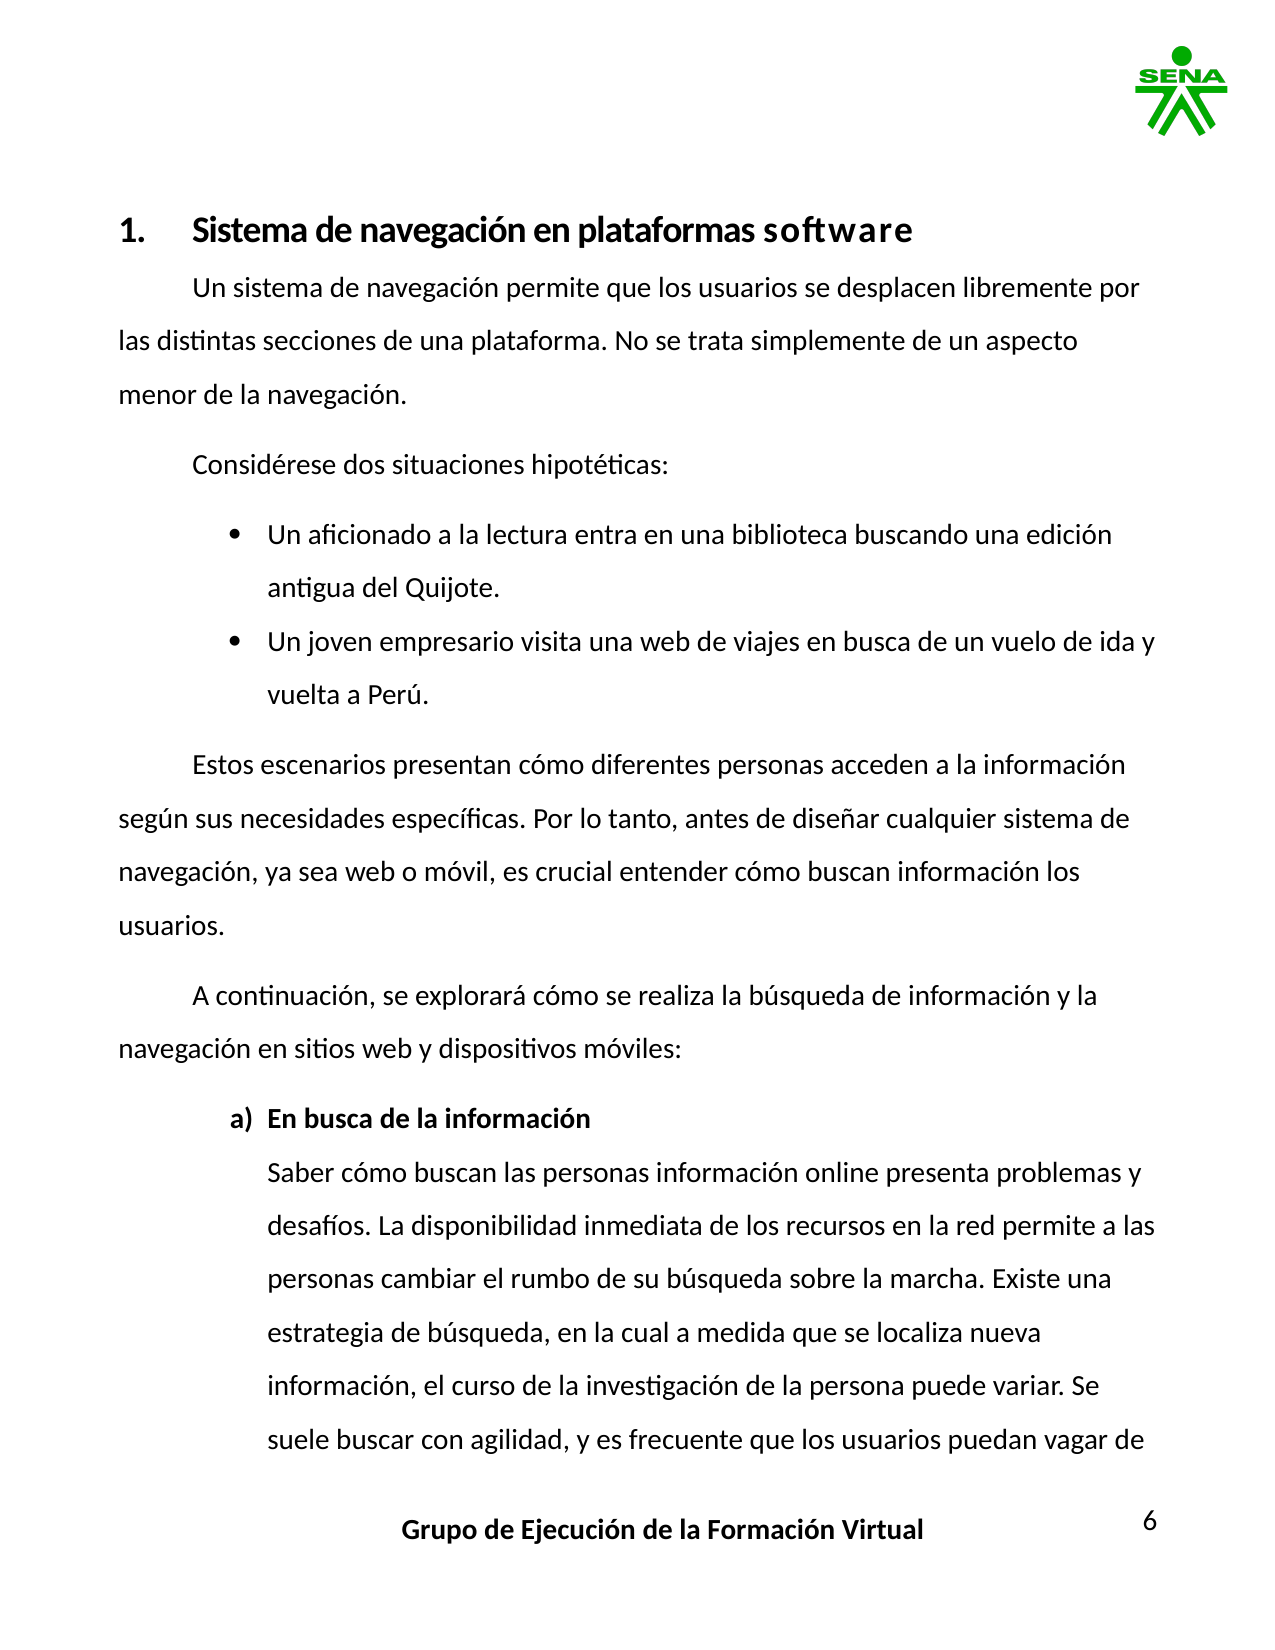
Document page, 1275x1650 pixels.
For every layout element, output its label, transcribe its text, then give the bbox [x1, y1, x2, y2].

list Un aficionado a la lectura entra en una biblioteca buscando una edición antigua del Quijote. [229, 516, 1157, 605]
text Considérese dos situaciones hipotéticas: [118, 446, 1157, 481]
list En busca de la información [229, 1100, 1157, 1136]
list Un joven empresario visita una web de viajes en busca de un vuelo de ida y vuelta a Perú. [229, 623, 1157, 712]
picture [1135, 46, 1228, 136]
text A continuación, se explorará cómo se realiza la búsqueda de información y la navegación en sitios web y dispositivos móviles: [118, 977, 1157, 1066]
text Un sistema de navegación permite que los usuarios se desplacen libremente por las distintas secciones de una plataforma. No se trata simplemente de un aspecto menor de la navegación. [118, 269, 1157, 411]
text Estos escenarios presentan cómo diferentes personas acceden a la información según sus necesidades específicas. Por lo tanto, antes de diseñar cualquier sistema de navegación, ya sea web o móvil, es crucial entender cómo buscan información los usuarios. [118, 746, 1157, 942]
subtitle Sistema de navegación en plataformas software [118, 206, 1157, 252]
